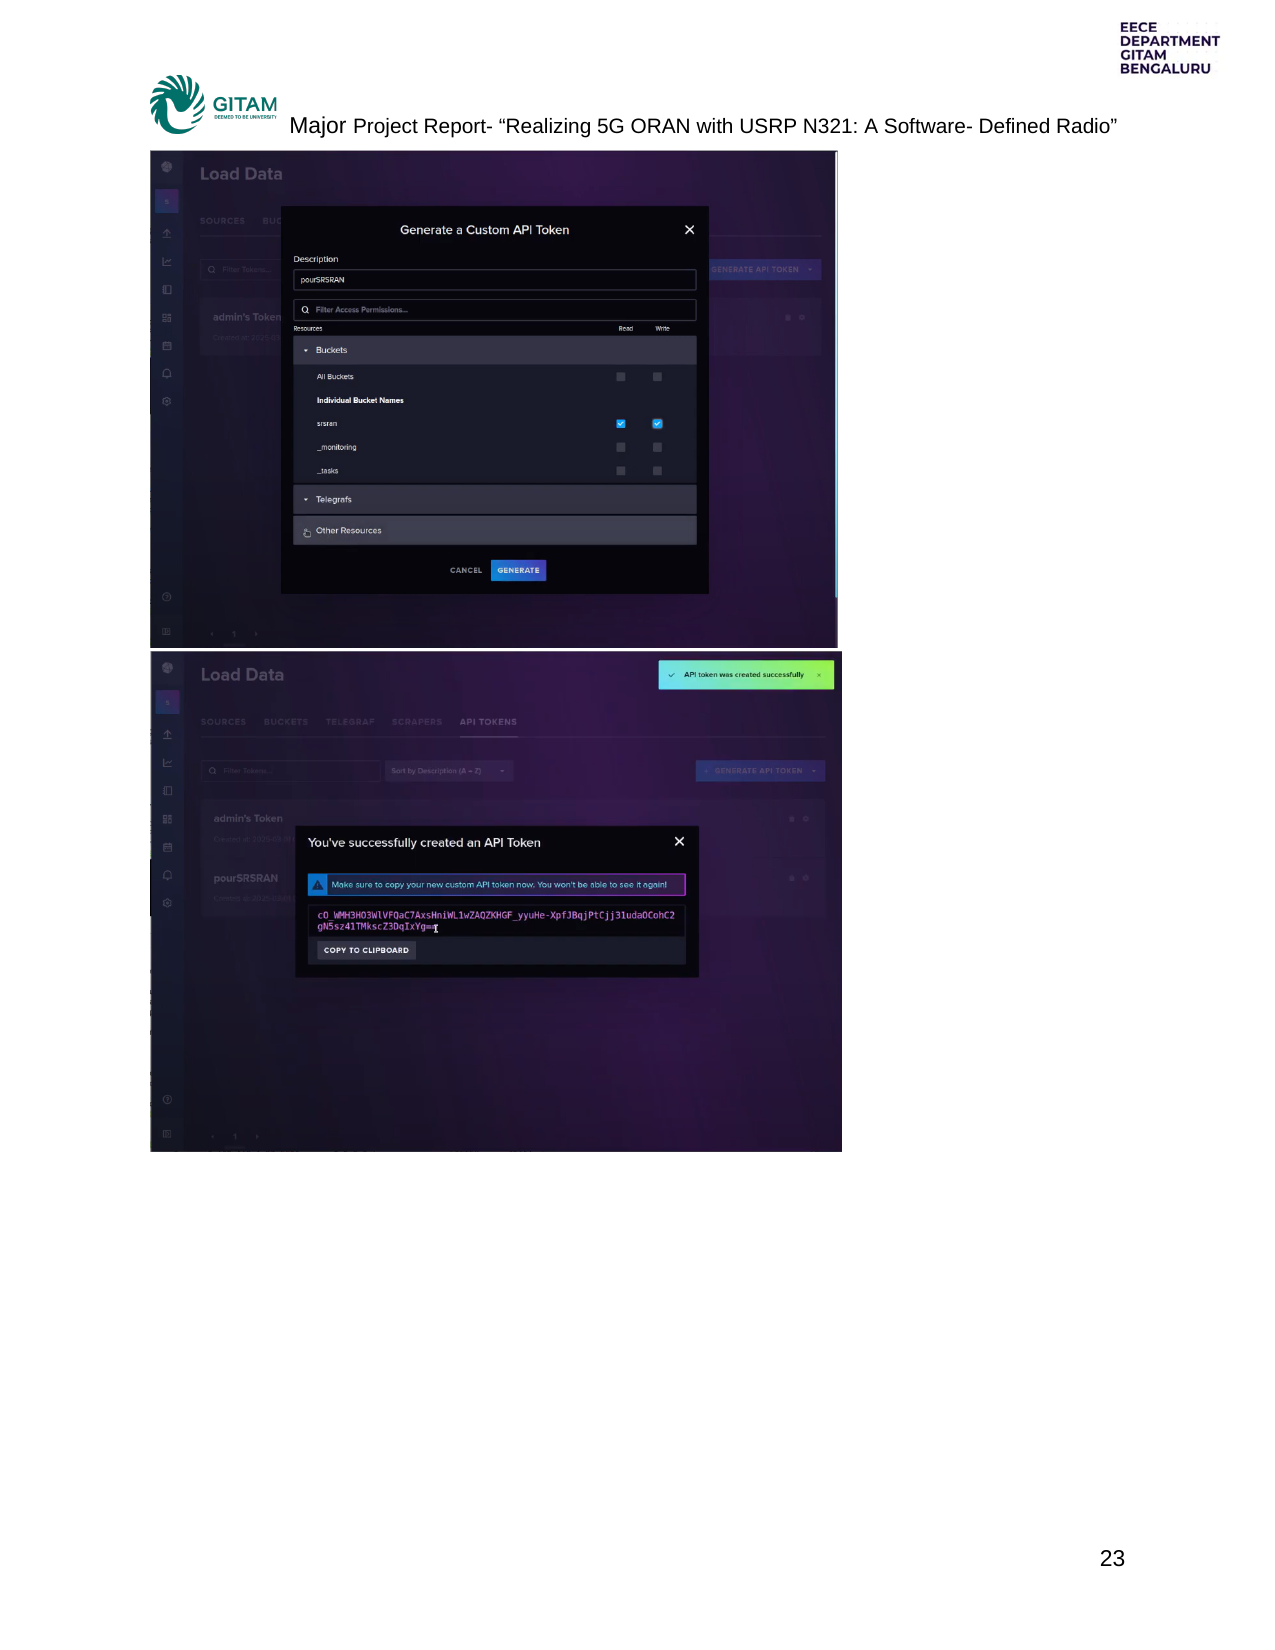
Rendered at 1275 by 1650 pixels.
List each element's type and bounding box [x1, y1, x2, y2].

picture [150, 75, 277, 134]
picture [150, 651, 842, 1152]
picture [150, 150, 838, 648]
picture [1117, 15, 1229, 79]
